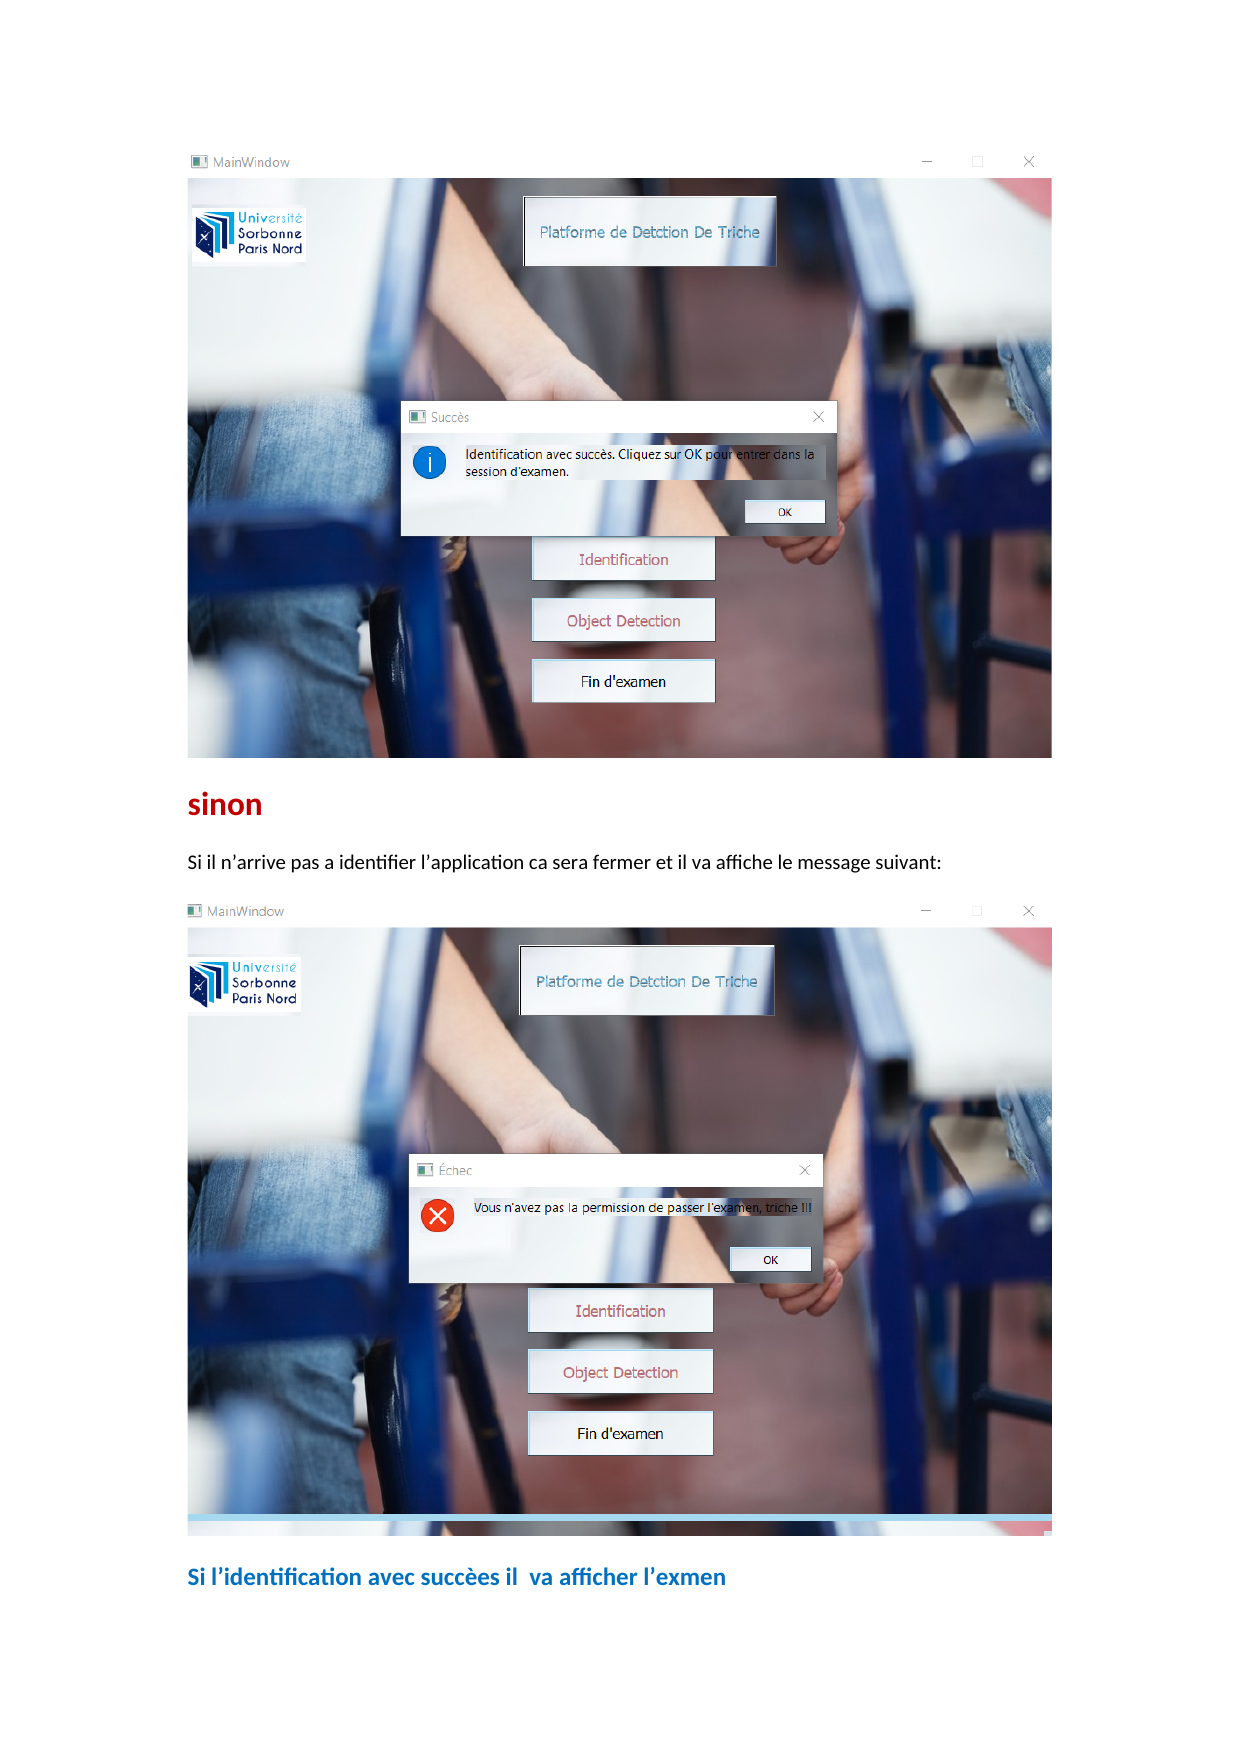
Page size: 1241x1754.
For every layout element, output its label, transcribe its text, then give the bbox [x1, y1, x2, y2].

picture [187, 150, 1052, 758]
list Si l’identification avec succèes il va afficher l’exmen [187, 1561, 1053, 1592]
list Si il n’arrive pas a identifier l’application ca sera fermer et il va affiche le message suivant: [187, 849, 1053, 874]
picture [187, 899, 1052, 1536]
list sinon [187, 783, 1053, 823]
